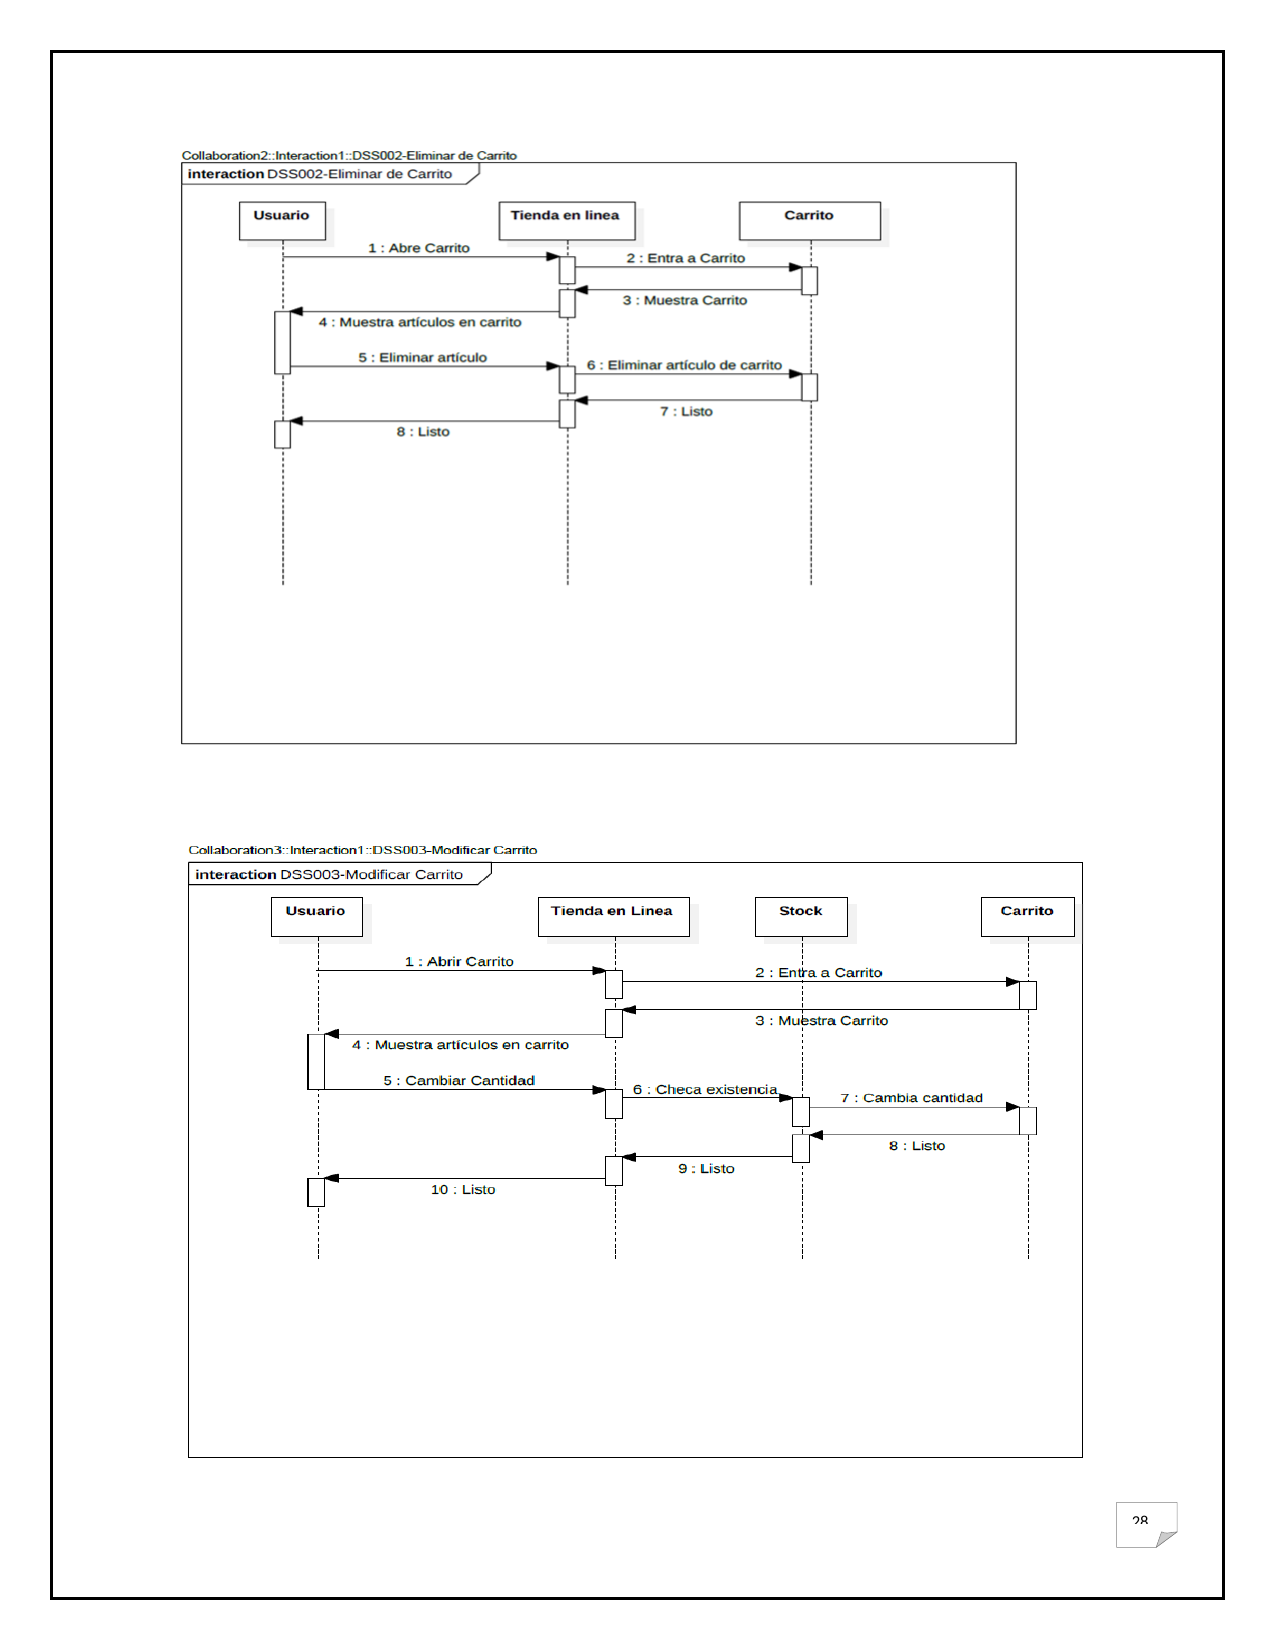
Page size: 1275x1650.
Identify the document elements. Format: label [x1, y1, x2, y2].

picture [177, 147, 1026, 750]
picture [177, 840, 1098, 1469]
